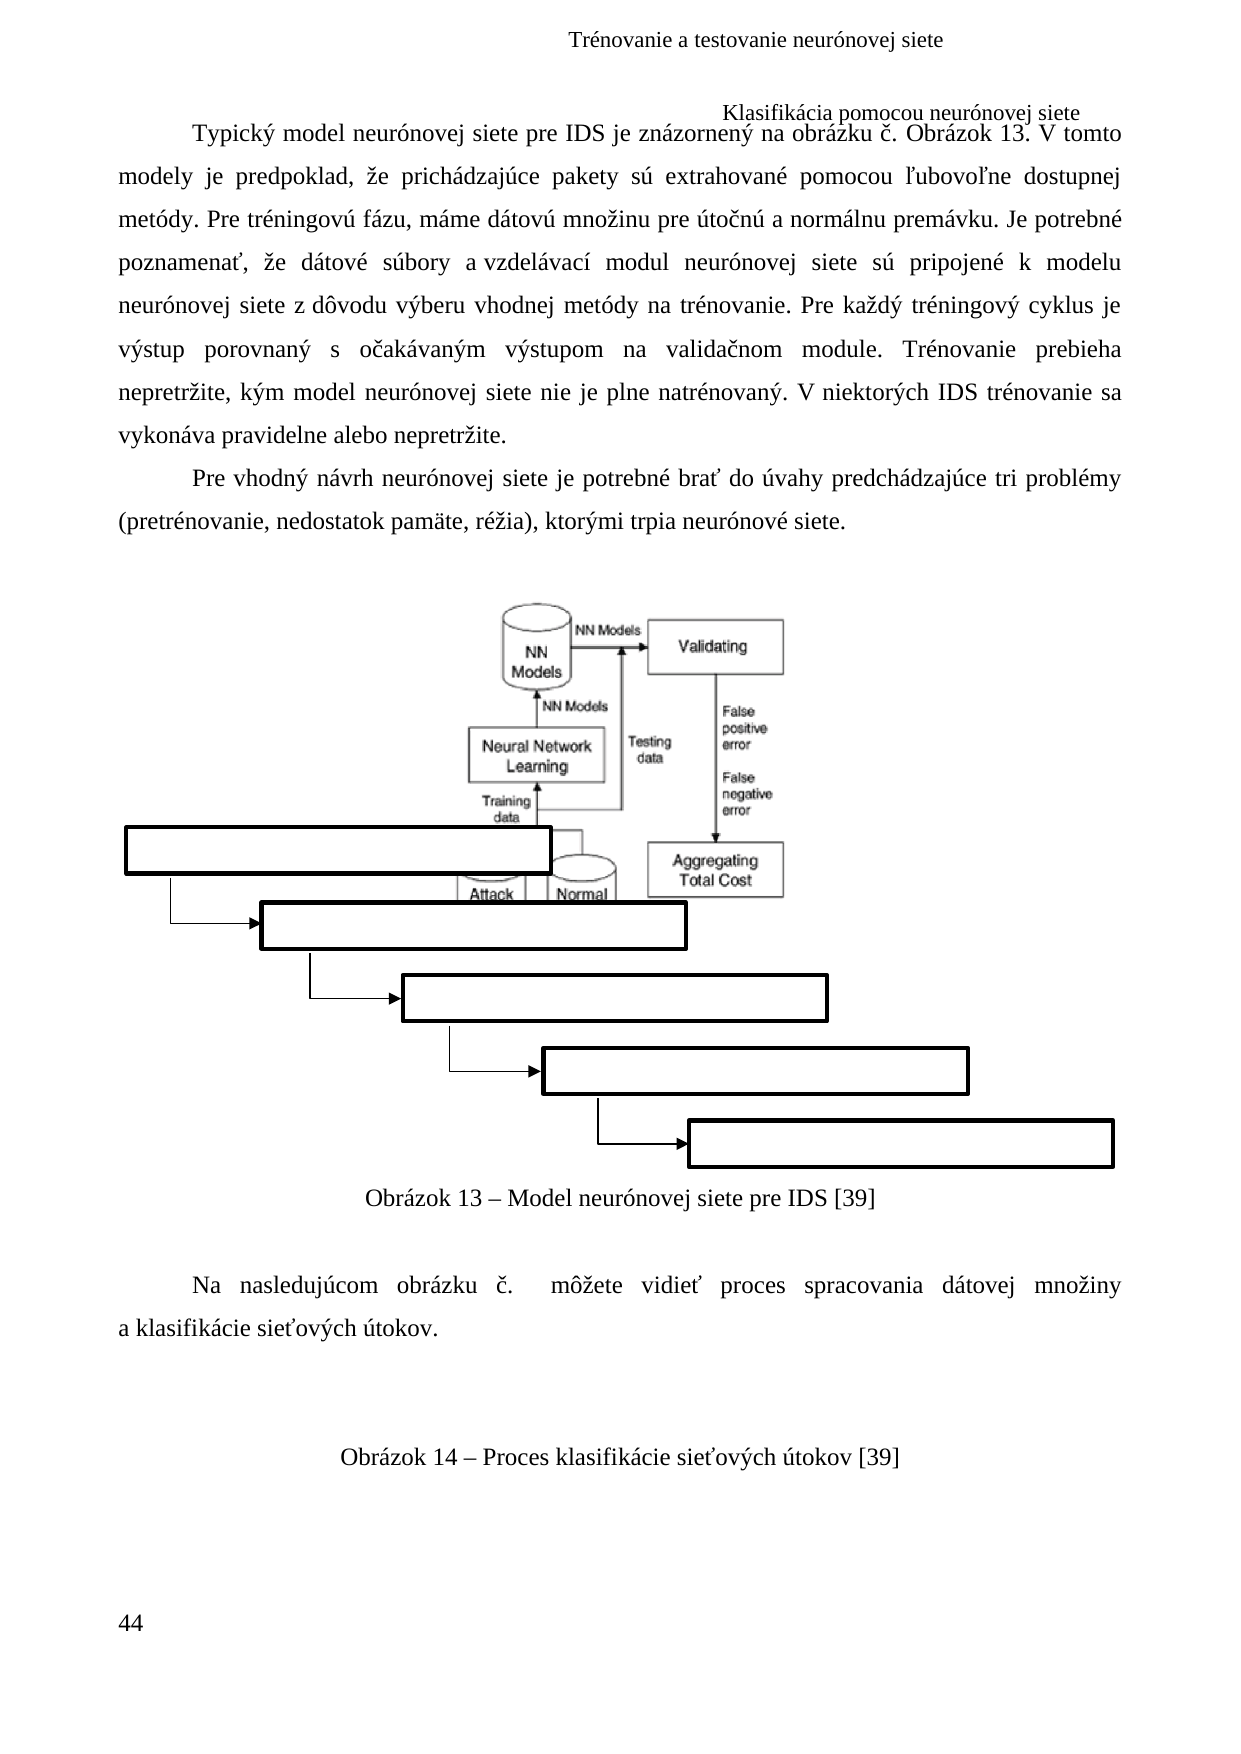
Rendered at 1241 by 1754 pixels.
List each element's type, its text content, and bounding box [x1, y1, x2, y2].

text Obrázok 13 – Model neurónovej siete pre IDS [39] [118, 592, 1122, 1212]
text Typický model neurónovej siete pre IDS je znázornený na obrázku č. 13. V tomto modely je predpoklad, že prichádzajúce pakety sú extrahované pomocou ľubovoľne dostupnej metódy. Pre tréningovú fázu, máme dátovú množinu pre útočnú a normálnu premávku. Je potrebné poznamenať, že dátové súbory a vzdelávací modul neurónovej siete sú pripojené k modelu neurónovej siete z dôvodu výberu vhodnej metódy na trénovanie. Pre každý tréningový cyklus je výstup porovnaný s očakávaným výstupom na validačnom module. Trénovanie prebieha nepretržite, kým model neurónovej siete nie je plne natrénovaný. V niektorých IDS trénovanie sa vykonáva pravidelne alebo nepretržite. [118, 118, 1122, 449]
text Na nasledujúcom obrázku č. 14 môžete vidieť proces spracovania dátovej množiny a klasifikácie sieťových útokov. [118, 1270, 1122, 1342]
picture [449, 593, 791, 949]
text Pre vhodný návrh neurónovej siete je potrebné brať do úvahy predchádzajúce tri problémy (pretrénovanie, nedostatok pamäte, réžia), ktorými trpia neurónové siete. [118, 463, 1122, 535]
text Obrázok 14 – Proces klasifikácie sieťových útokov [39] [118, 1442, 1122, 1471]
